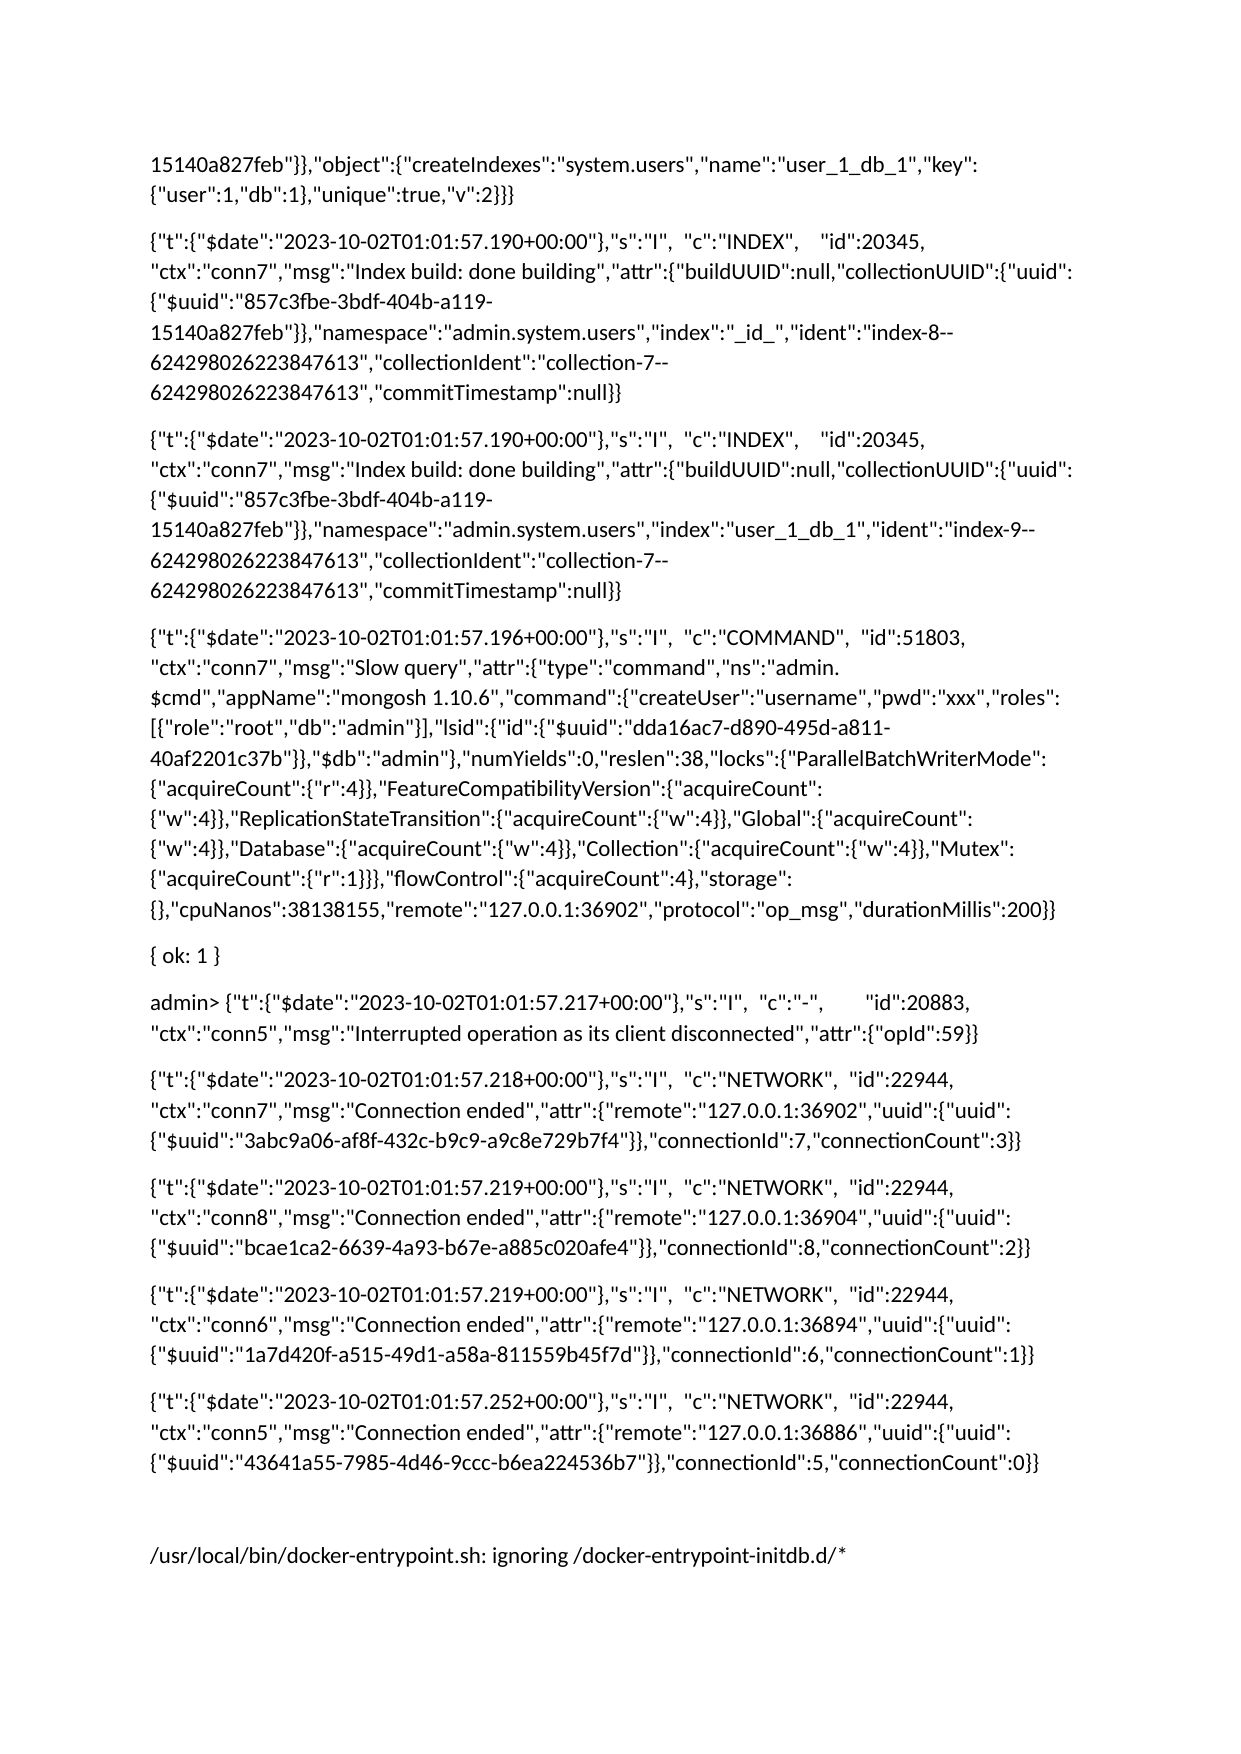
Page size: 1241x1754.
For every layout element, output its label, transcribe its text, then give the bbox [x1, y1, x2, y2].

text {"t":{"$date":"2023-10-02T01:01:57.219+00:00"},"s":"I", "c":"NETWORK", "id":22944, "ctx":"conn8","msg":"Connection ended","attr":{"remote":"127.0.0.1:36904","uuid":{"uuid":{"$uuid":"bcae1ca2-6639-4a93-b67e-a885c020afe4"}},"connectionId":8,"connectionCount":2}} [150, 1173, 1090, 1261]
text {"t":{"$date":"2023-10-02T01:01:57.252+00:00"},"s":"I", "c":"NETWORK", "id":22944, "ctx":"conn5","msg":"Connection ended","attr":{"remote":"127.0.0.1:36886","uuid":{"uuid":{"$uuid":"43641a55-7985-4d46-9ccc-b6ea224536b7"}},"connectionId":5,"connectionCount":0}} [150, 1387, 1090, 1476]
text {"t":{"$date":"2023-10-02T01:01:57.196+00:00"},"s":"I", "c":"COMMAND", "id":51803, "ctx":"conn7","msg":"Slow query","attr":{"type":"command","ns":"admin.$cmd","appName":"mongosh 1.10.6","command":{"createUser":"username","pwd":"xxx","roles":[{"role":"root","db":"admin"}],"lsid":{"id":{"$uuid":"dda16ac7-d890-495d-a811-40af2201c37b"}},"$db":"admin"},"numYields":0,"reslen":38,"locks":{"ParallelBatchWriterMode":{"acquireCount":{"r":4}},"FeatureCompatibilityVersion":{"acquireCount":{"w":4}},"ReplicationStateTransition":{"acquireCount":{"w":4}},"Global":{"acquireCount":{"w":4}},"Database":{"acquireCount":{"w":4}},"Collection":{"acquireCount":{"w":4}},"Mutex":{"acquireCount":{"r":1}}},"flowControl":{"acquireCount":4},"storage":{},"cpuNanos":38138155,"remote":"127.0.0.1:36902","protocol":"op_msg","durationMillis":200}} [150, 623, 1090, 923]
text {"t":{"$date":"2023-10-02T01:01:57.190+00:00"},"s":"I", "c":"INDEX", "id":20345, "ctx":"conn7","msg":"Index build: done building","attr":{"buildUUID":null,"collectionUUID":{"uuid":{"$uuid":"857c3fbe-3bdf-404b-a119-15140a827feb"}},"namespace":"admin.system.users","index":"user_1_db_1","ident":"index-9--624298026223847613","collectionIdent":"collection-7--624298026223847613","commitTimestamp":null}} [150, 425, 1090, 604]
text admin> {"t":{"$date":"2023-10-02T01:01:57.217+00:00"},"s":"I", "c":"-", "id":20883, "ctx":"conn5","msg":"Interrupted operation as its client disconnected","attr":{"opId":59}} [150, 988, 1090, 1047]
text /usr/local/bin/docker-entrypoint.sh: ignoring /docker-entrypoint-initdb.d/* [150, 1542, 1090, 1570]
text {"t":{"$date":"2023-10-02T01:01:57.190+00:00"},"s":"I", "c":"INDEX", "id":20345, "ctx":"conn7","msg":"Index build: done building","attr":{"buildUUID":null,"collectionUUID":{"uuid":{"$uuid":"857c3fbe-3bdf-404b-a119-15140a827feb"}},"namespace":"admin.system.users","index":"_id_","ident":"index-8--624298026223847613","collectionIdent":"collection-7--624298026223847613","commitTimestamp":null}} [150, 227, 1090, 406]
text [150, 150, 1090, 208]
text { ok: 1 } [150, 942, 1090, 970]
text {"t":{"$date":"2023-10-02T01:01:57.218+00:00"},"s":"I", "c":"NETWORK", "id":22944, "ctx":"conn7","msg":"Connection ended","attr":{"remote":"127.0.0.1:36902","uuid":{"uuid":{"$uuid":"3abc9a06-af8f-432c-b9c9-a9c8e729b7f4"}},"connectionId":7,"connectionCount":3}} [150, 1066, 1090, 1154]
text {"t":{"$date":"2023-10-02T01:01:57.219+00:00"},"s":"I", "c":"NETWORK", "id":22944, "ctx":"conn6","msg":"Connection ended","attr":{"remote":"127.0.0.1:36894","uuid":{"uuid":{"$uuid":"1a7d420f-a515-49d1-a58a-811559b45f7d"}},"connectionId":6,"connectionCount":1}} [150, 1280, 1090, 1369]
